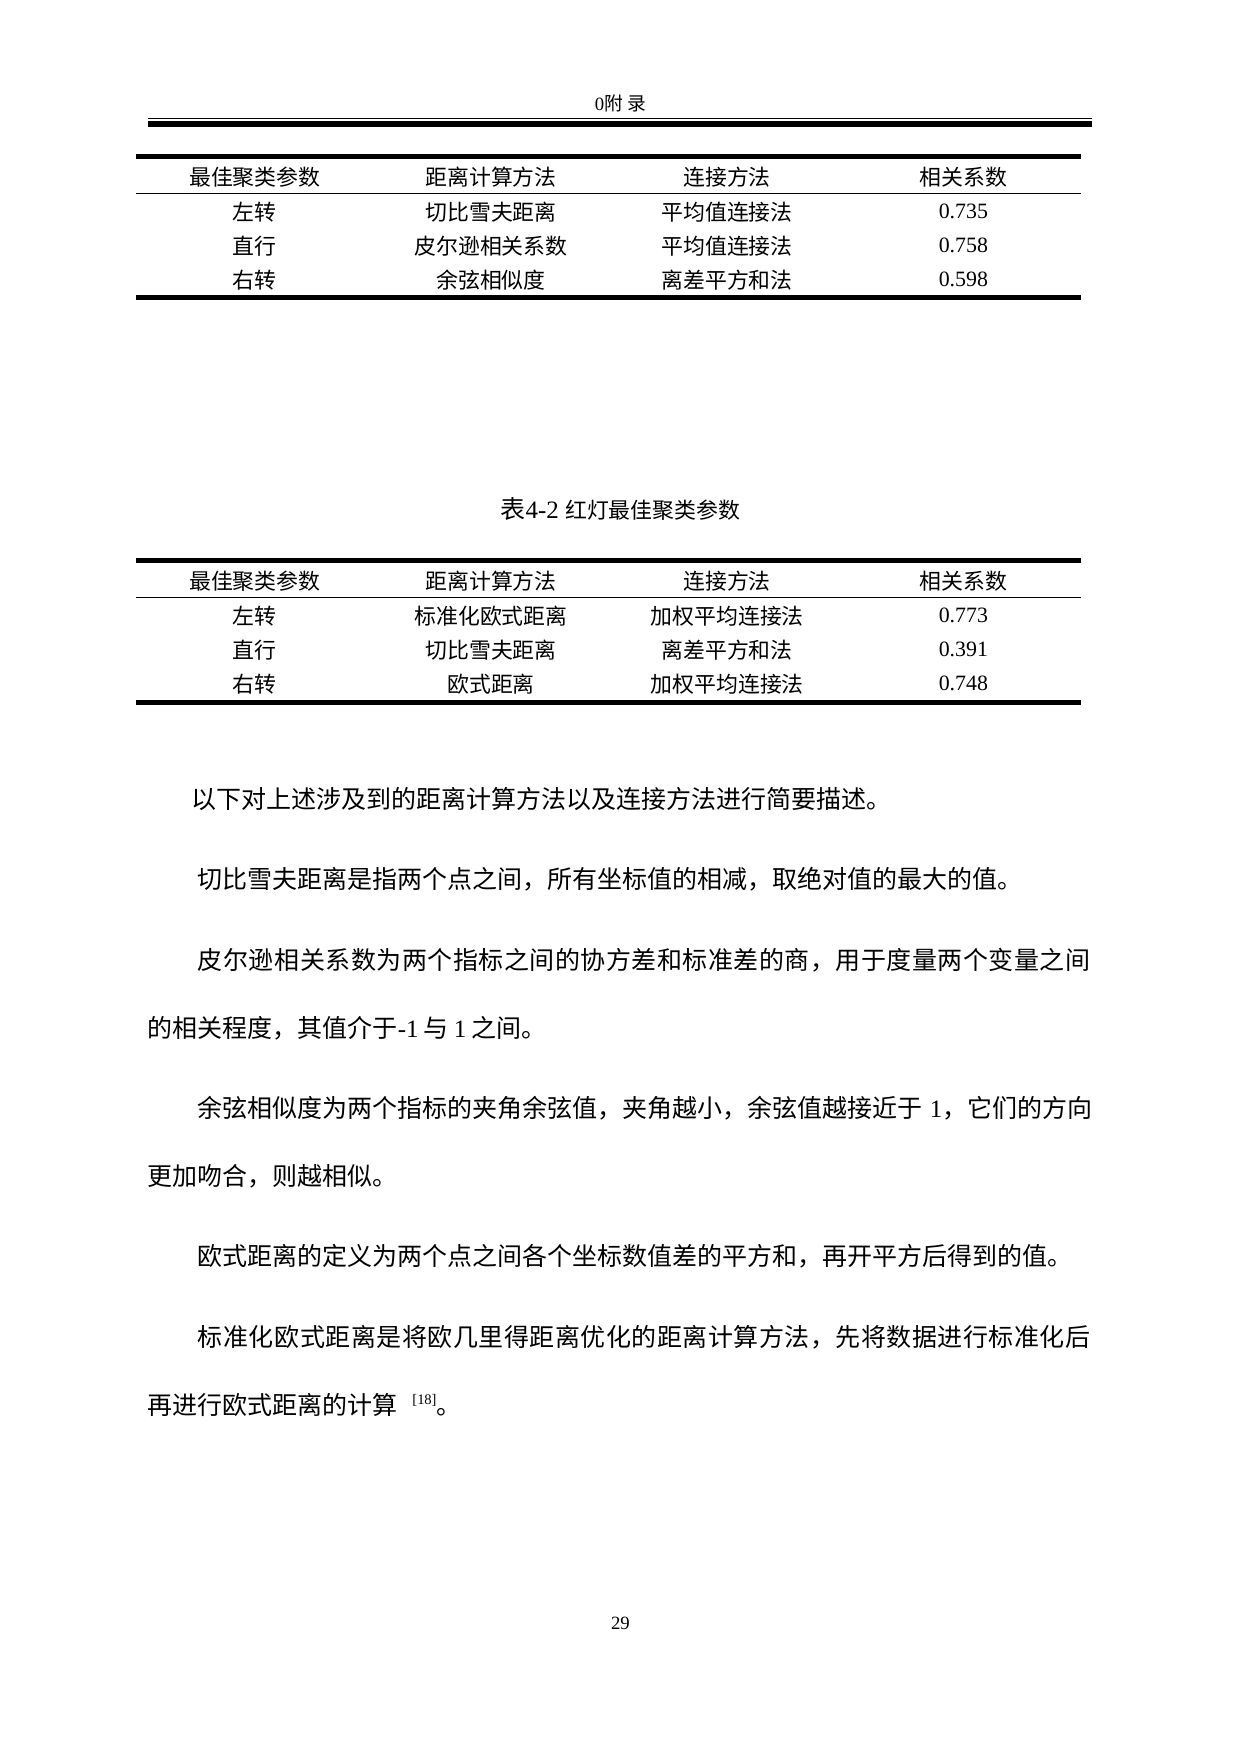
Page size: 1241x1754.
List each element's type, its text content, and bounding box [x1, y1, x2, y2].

table_cell 0.758 [845, 228, 1081, 261]
table_header 相关系数 [845, 563, 1081, 597]
table_cell 直行 [136, 632, 373, 666]
table_header 最佳聚类参数 [136, 159, 373, 192]
table_cell 平均值连接法 [609, 228, 845, 261]
table_cell 加权平均连接法 [609, 598, 845, 632]
table_cell 离差平方和法 [609, 261, 845, 295]
table_cell 切比雪夫距离 [373, 194, 609, 227]
text 余弦相似度为两个指标的夹角余弦值，夹角越小，余弦值越接近于1，它们的方向更加吻合，则越相似。 [148, 1073, 1092, 1208]
table_header 距离计算方法 [373, 563, 609, 597]
text 皮尔逊相关系数为两个指标之间的协方差和标准差的商，用于度量两个变量之间的相关程度，其值介于-1与1之间。 [148, 924, 1092, 1060]
table_cell 加权平均连接法 [609, 666, 845, 700]
table_cell 左转 [136, 194, 373, 227]
table_header 连接方法 [609, 563, 845, 597]
text 切比雪夫距离是指两个点之间，所有坐标值的相减，取绝对值的最大的值。 [148, 844, 1092, 912]
table_cell 0.598 [845, 261, 1081, 295]
table_cell 离差平方和法 [609, 632, 845, 666]
text 以下对上述涉及到的距离计算方法以及连接方法进行简要描述。 [148, 763, 1092, 831]
table_cell 直行 [136, 228, 373, 261]
table_cell 0.748 [845, 666, 1081, 700]
text 标准化欧式距离是将欧几里得距离优化的距离计算方法，先将数据进行标准化后再进行欧式距离的计算[18]。 [148, 1301, 1092, 1437]
table_cell 切比雪夫距离 [373, 632, 609, 666]
table_cell 右转 [136, 666, 373, 700]
table_cell 平均值连接法 [609, 194, 845, 227]
table_cell 余弦相似度 [373, 261, 609, 295]
table_header 连接方法 [609, 159, 845, 192]
subtitle 红灯最佳聚类参数 [148, 473, 1092, 541]
table_cell 欧式距离 [373, 666, 609, 700]
table_header 距离计算方法 [373, 159, 609, 192]
table_cell 右转 [136, 261, 373, 295]
table_header 相关系数 [845, 159, 1081, 192]
table_cell 0.391 [845, 632, 1081, 666]
text 欧式距离的定义为两个点之间各个坐标数值差的平方和，再开平方后得到的值。 [148, 1221, 1092, 1289]
table_header 最佳聚类参数 [136, 563, 373, 597]
table_cell 左转 [136, 598, 373, 632]
table_cell 0.735 [845, 194, 1081, 227]
table_cell 皮尔逊相关系数 [373, 228, 609, 261]
table_cell 标准化欧式距离 [373, 598, 609, 632]
table_cell 0.773 [845, 598, 1081, 632]
